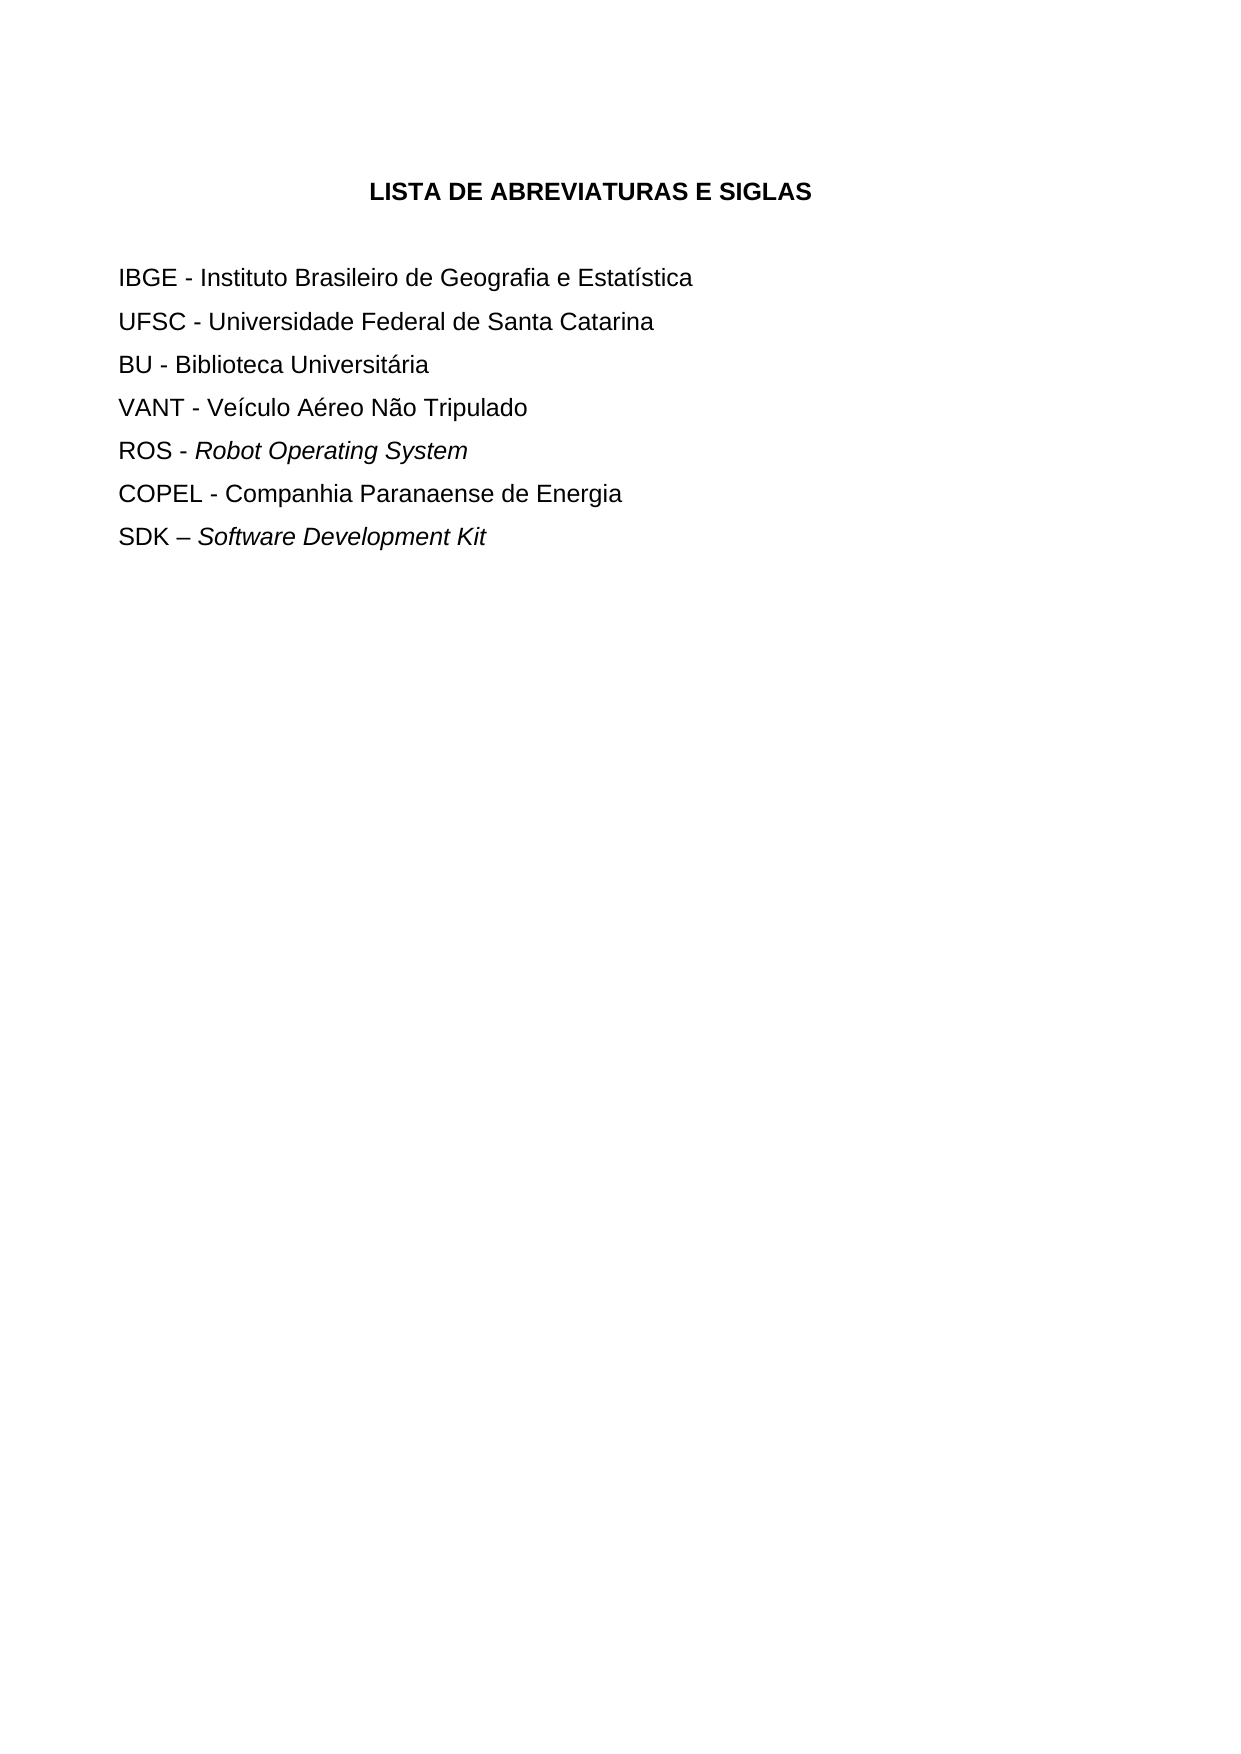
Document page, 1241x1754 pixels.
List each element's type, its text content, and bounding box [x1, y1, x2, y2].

text SDK – Software Development Kit [118, 522, 1063, 551]
text BU - Biblioteca Universitária [118, 350, 1063, 378]
text ROS - Robot Operating System [118, 436, 1063, 465]
text UFSC - Universidade Federal de Santa Catarina [118, 307, 1063, 335]
text VANT - Veículo Aéreo Não Tripulado [118, 393, 1063, 422]
text LISTA DE ABREVIATURAS E SIGLAS [118, 177, 1063, 206]
text COPEL - Companhia Paranaense de Energia [118, 479, 1063, 508]
text IBGE - Instituto Brasileiro de Geografia e Estatística [118, 263, 1063, 292]
